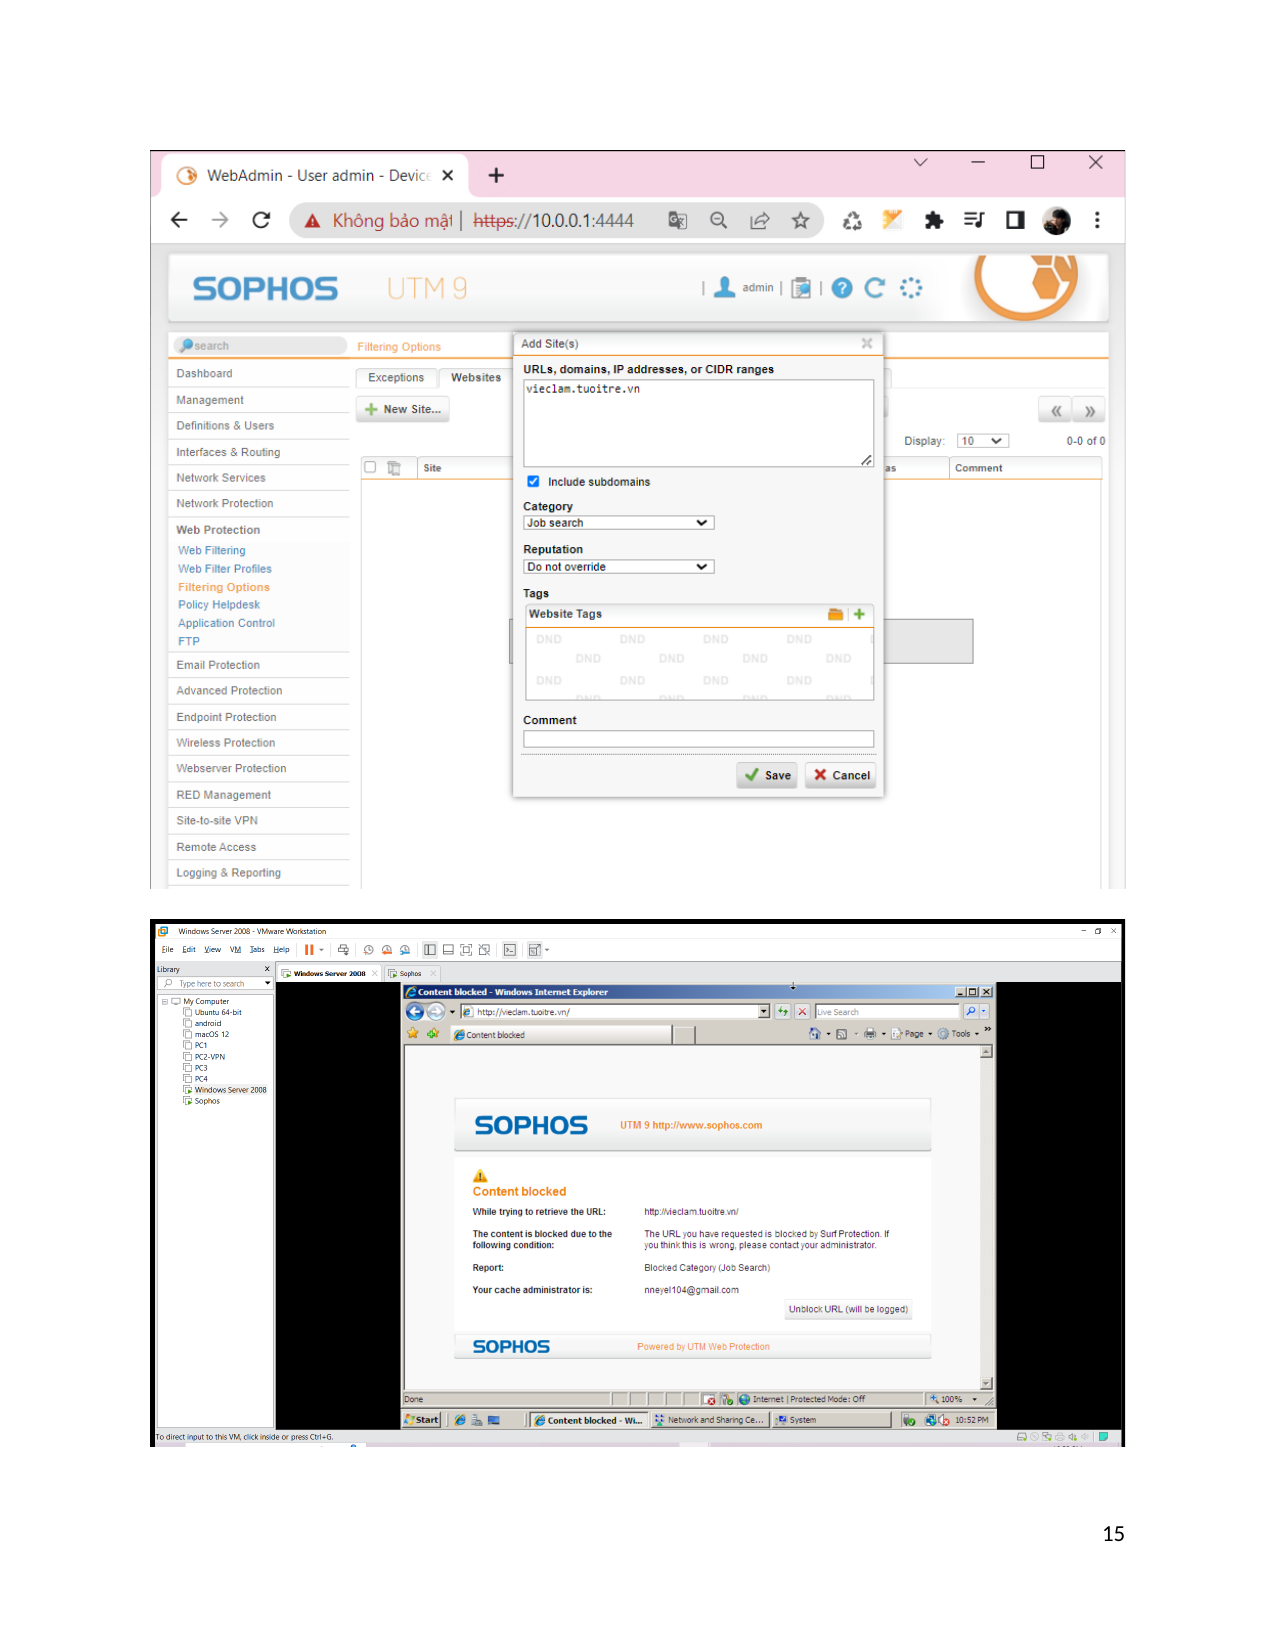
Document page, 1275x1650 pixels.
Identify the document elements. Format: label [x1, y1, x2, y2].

picture [150, 919, 1125, 1447]
picture [150, 150, 1125, 889]
